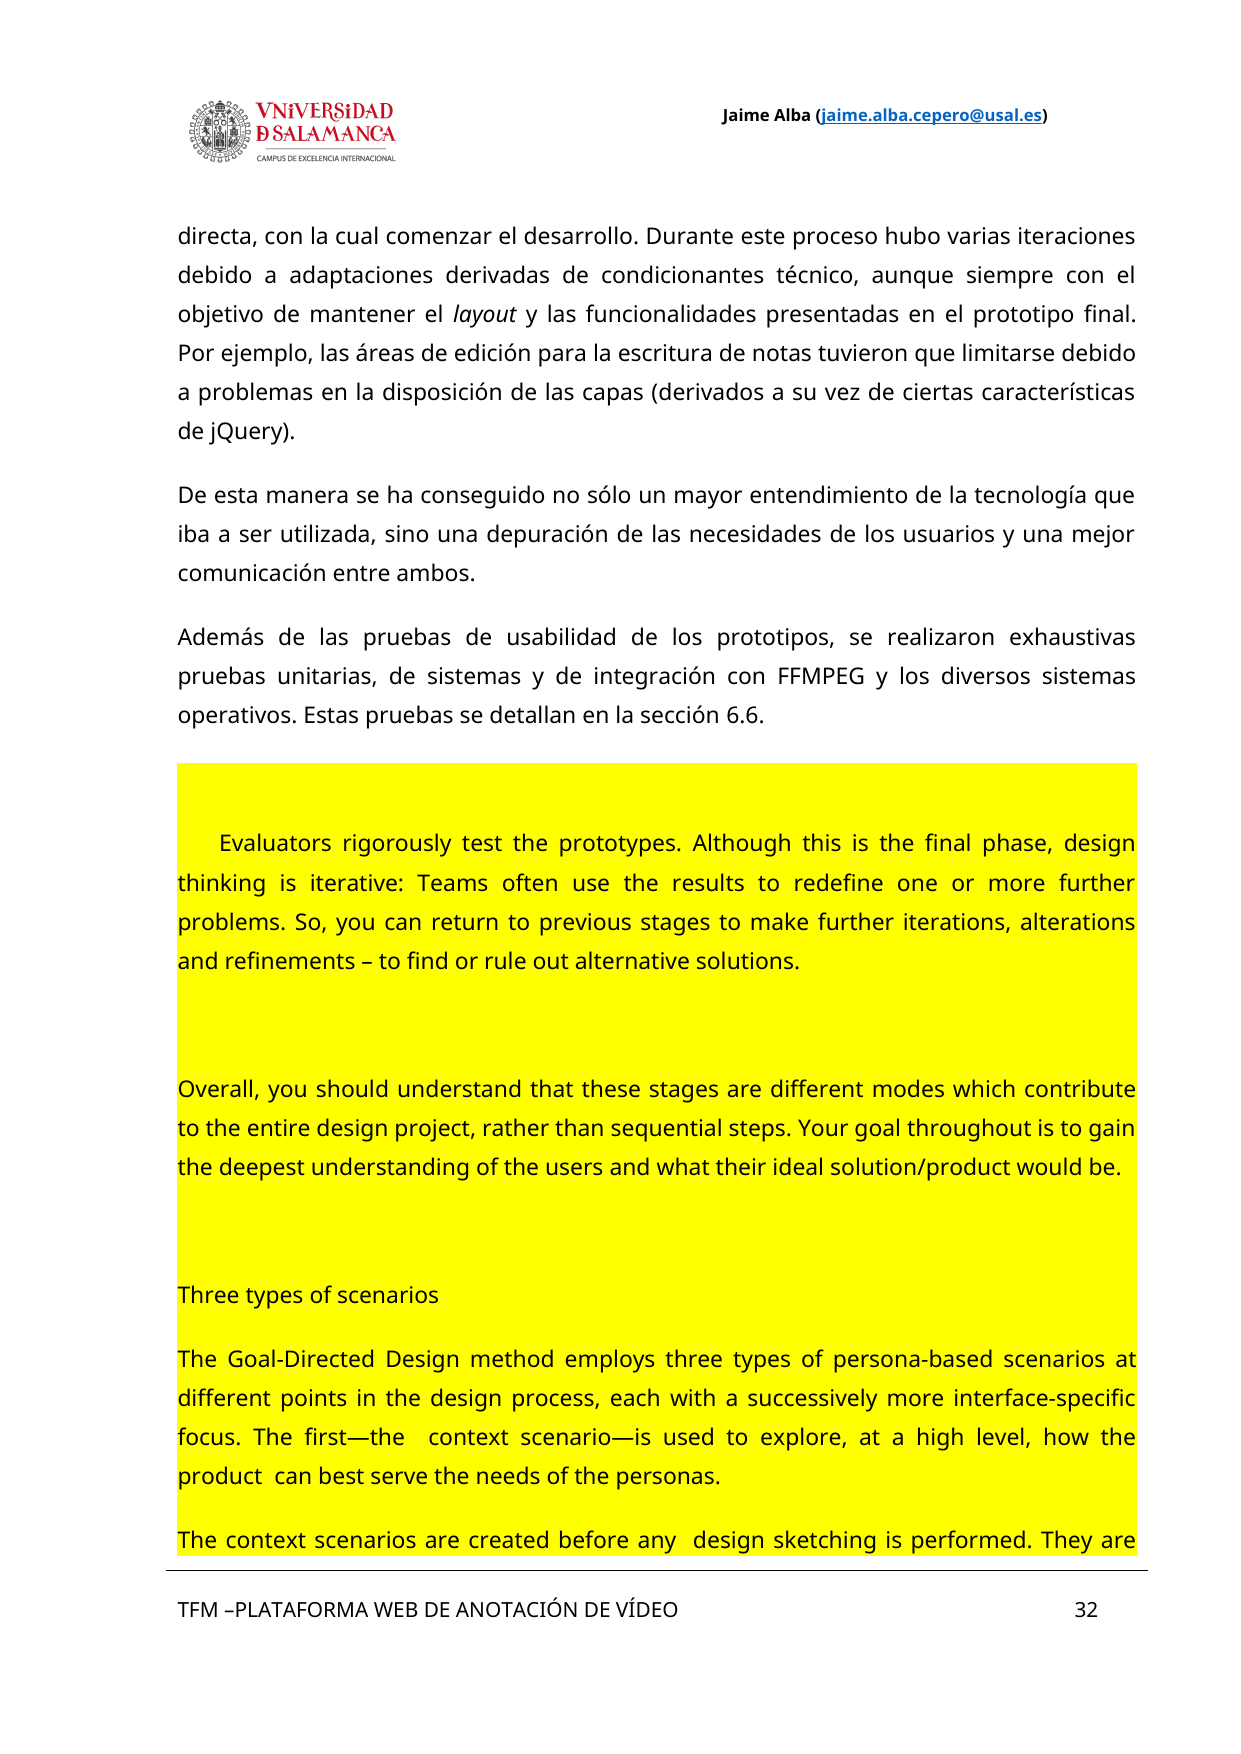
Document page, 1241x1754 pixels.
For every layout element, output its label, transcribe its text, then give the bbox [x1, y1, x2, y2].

text Three types of scenarios [177, 1279, 1137, 1310]
text Además de las pruebas de usabilidad de los prototipos, se realizaron exhaustivas pruebas unitarias, de sistemas y de integración con FFMPEG y los diversos sistemas operativos. Estas pruebas se detallan en la sección 6.6. [177, 621, 1137, 731]
picture [188, 99, 397, 163]
text De esta manera se ha conseguido no sólo un mayor entendimiento de la tecnología que iba a ser utilizada, sino una depuración de las necesidades de los usuarios y una mejor comunicación entre ambos. [177, 479, 1137, 588]
text The Goal-Directed Design method employs three types of persona-based scenarios at different points in the design process, each with a successively more interface-specific focus. The first—the context scenario—is used to explore, at a high level, how the product can best serve the needs of the personas. [177, 1343, 1137, 1491]
text Overall, you should understand that these stages are different modes which contribute to the entire design project, rather than sequential steps. Your goal throughout is to gain the deepest understanding of the users and what their ideal solution/product would be. [177, 1073, 1137, 1182]
text Evaluators rigorously test the prototypes. Although this is the final phase, design thinking is iterative: Teams often use the results to redefine one or more further problems. So, you can return to previous stages to make further iterations, alterations and refinements – to find or rule out alternative solutions. [177, 827, 1137, 976]
